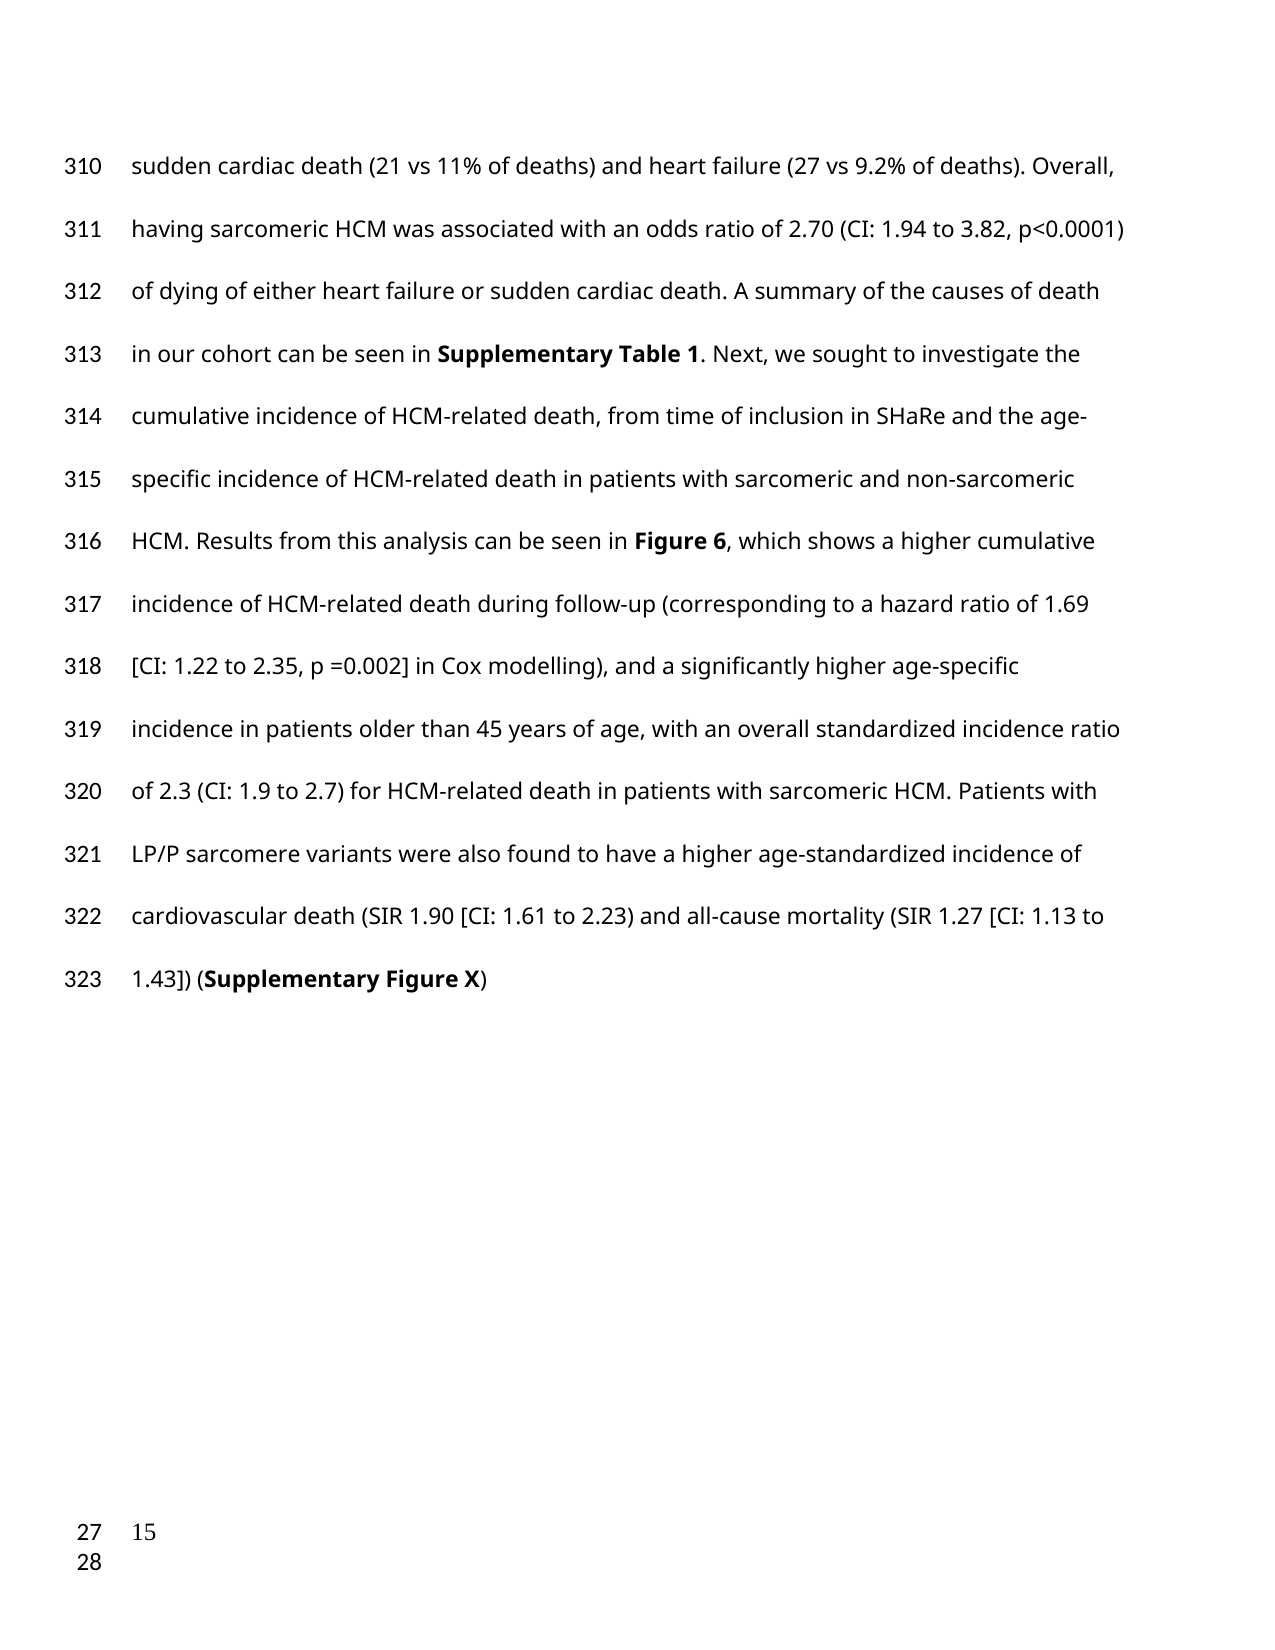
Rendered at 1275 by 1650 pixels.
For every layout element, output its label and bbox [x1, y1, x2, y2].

text [131, 150, 1125, 994]
